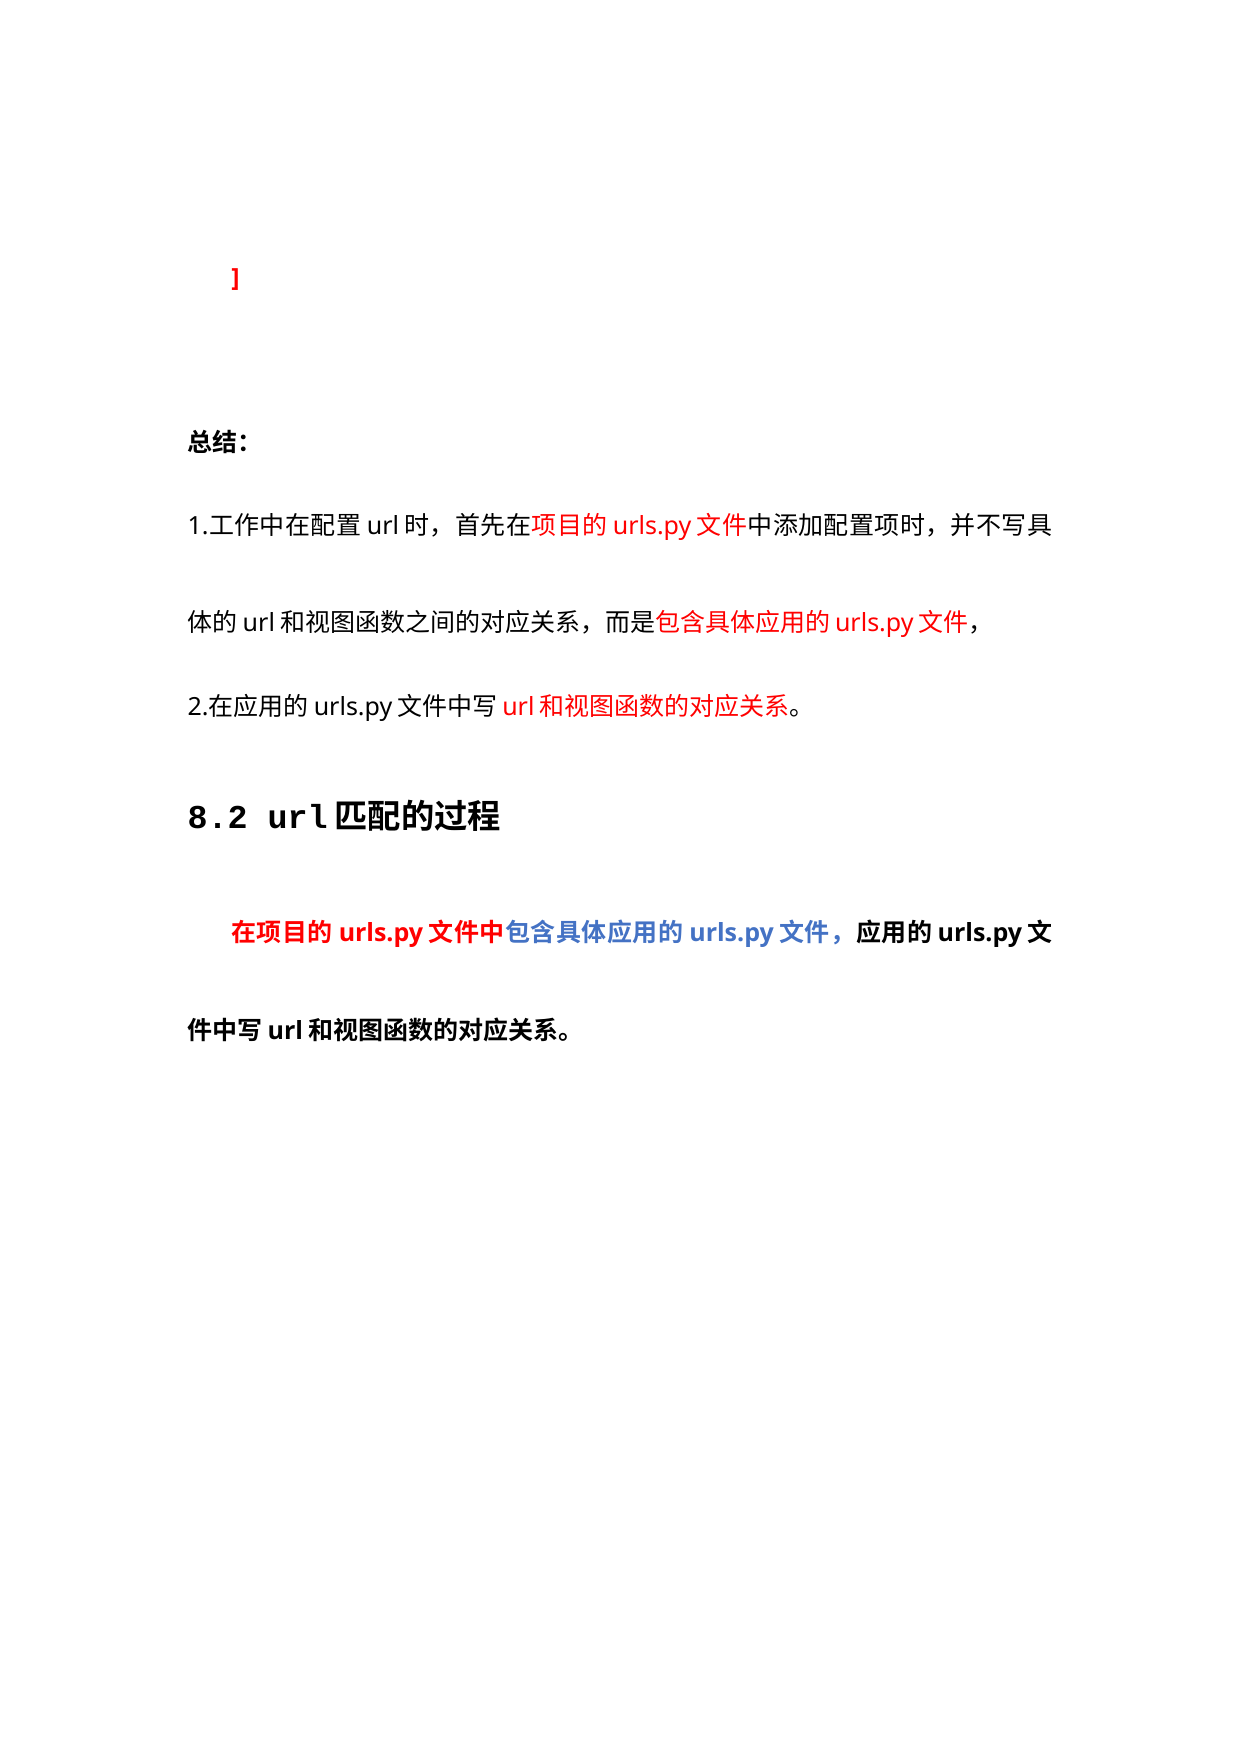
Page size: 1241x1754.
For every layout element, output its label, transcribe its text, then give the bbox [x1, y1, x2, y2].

text ] [187, 244, 1053, 309]
subtitle 8.2 url匹配的过程 [187, 782, 1053, 847]
text 1.工作中在配置url时，首先在项目的urls.py文件中添加配置项时，并不写具体的url和视图函数之间的对应关系，而是包含具体应用的urls.py文件， [187, 491, 1053, 653]
text 在项目的urls.py文件中包含具体应用的urls.py文件，应用的urls.py文件中写url和视图函数的对应关系。 [187, 898, 1053, 1061]
text 2.在应用的urls.py文件中写url和视图函数的对应关系。 [187, 672, 1053, 737]
text 总结： [187, 408, 1053, 473]
